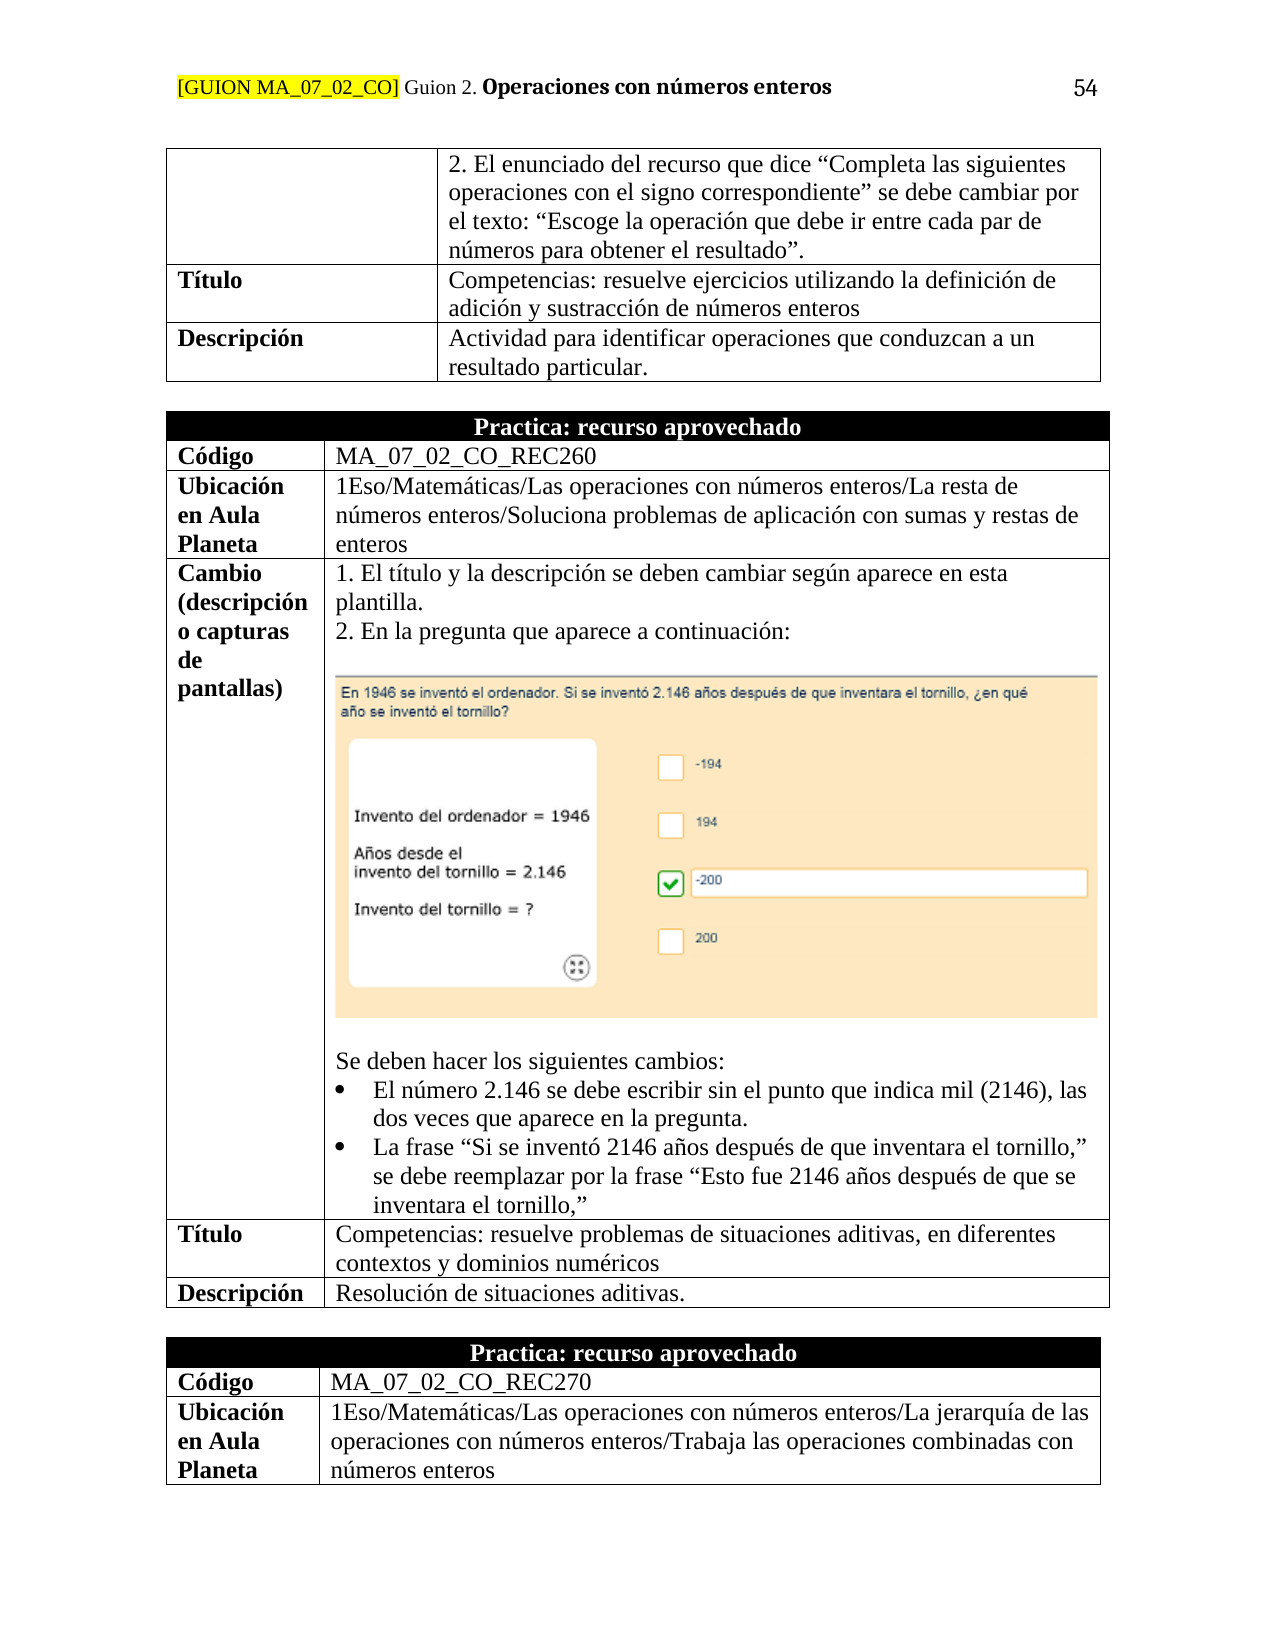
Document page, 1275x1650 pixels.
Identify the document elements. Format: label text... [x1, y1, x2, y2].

table_cell Resolución de situaciones aditivas. [325, 1278, 1109, 1307]
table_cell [167, 149, 437, 264]
table_cell Título [167, 265, 437, 322]
table_cell Competencias: resuelve problemas de situaciones aditivas, en diferentes contextos y dominios numéricos [325, 1220, 1109, 1277]
table_cell Descripción [167, 1278, 324, 1307]
table_cell Código [167, 1368, 319, 1396]
table_cell Ubicación en Aula Planeta [167, 471, 324, 557]
table_cell Descripción [167, 323, 437, 381]
table_cell Cambio (descripción o capturas de pantallas) [167, 559, 324, 1218]
table_cell 1Eso/Matemáticas/Las operaciones con números enteros/La resta de números enteros/Soluciona problemas de aplicación con sumas y restas de enteros [325, 471, 1109, 557]
table_cell Ubicación en Aula Planeta [167, 1397, 319, 1483]
table_cell MA_07_02_CO_REC260 [325, 441, 1109, 470]
table_cell Código [167, 441, 324, 470]
table_header Practica: recurso aprovechado [167, 1338, 1100, 1366]
table_header Practica: recurso aprovechado [167, 412, 1109, 440]
table_cell 1Eso/Matemáticas/Las operaciones con números enteros/La jerarquía de las operaciones con números enteros/Trabaja las operaciones combinadas con números enteros [320, 1397, 1100, 1483]
table_cell Competencias: resuelve ejercicios utilizando la definición de adición y sustracción de números enteros [438, 265, 1100, 322]
picture [335, 673, 1098, 1018]
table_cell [438, 149, 1100, 264]
table_cell Título [167, 1220, 324, 1277]
table_cell MA_07_02_CO_REC270 [320, 1368, 1100, 1396]
table_cell 1. El título y la descripción se deben cambiar según aparece en esta plantilla. 2. En la pregunta que aparece a continuación: Se deben hacer los siguientes cambios: El número 2.146 se debe escribir sin el punto que indica mil (2146), las dos veces que aparece en la pregunta. La frase “Si se inventó 2146 años después de que inventara el tornillo,” se debe reemplazar por la frase “Esto fue 2146 años después de que se inventara el tornillo,” [325, 559, 1109, 1218]
table_cell Actividad para identificar operaciones que conduzcan a un resultado particular. [438, 323, 1100, 381]
